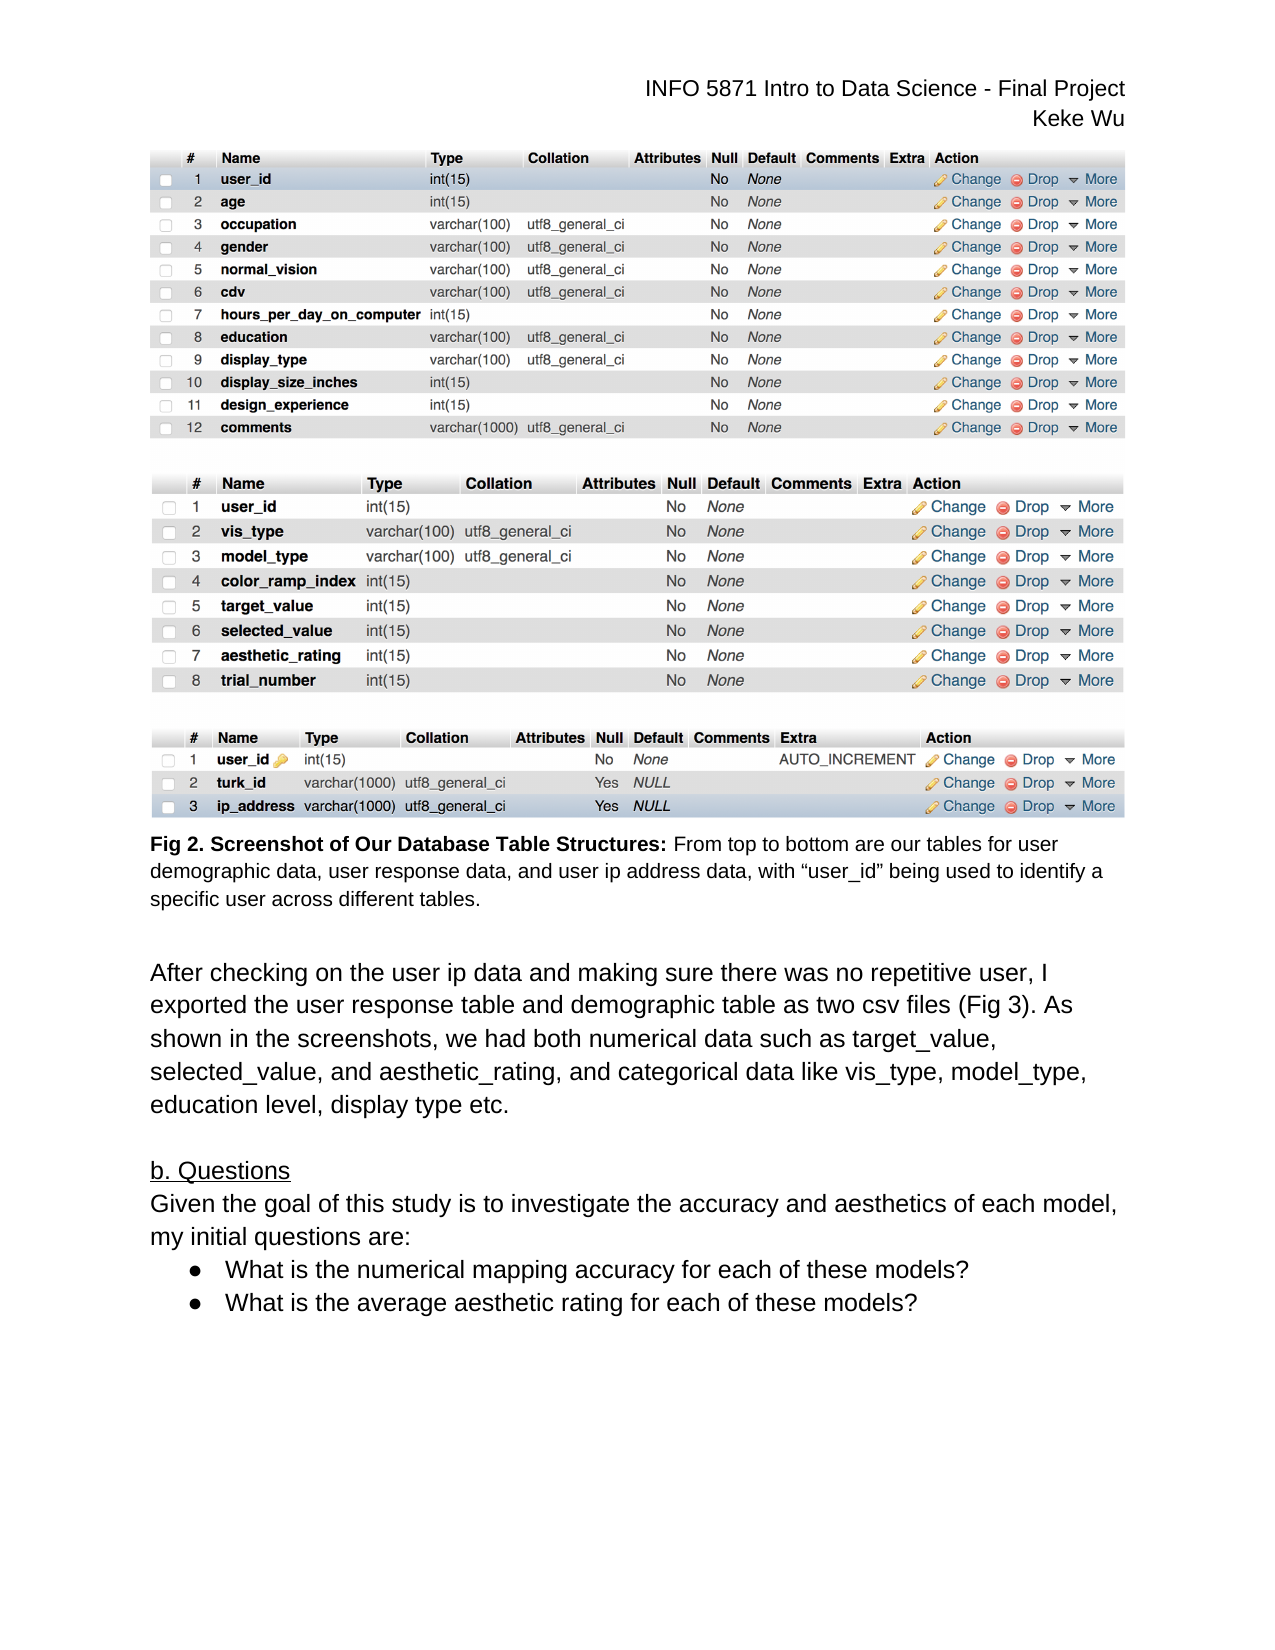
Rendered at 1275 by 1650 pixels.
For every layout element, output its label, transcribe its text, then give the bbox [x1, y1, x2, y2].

text Fig 2. Screenshot of Our Database Table Structures: From top to bottom are our tables for user demographic data, user response data, and user ip address data, with “user_id” being used to identify a specific user across different tables. [150, 832, 1125, 911]
list What is the average aesthetic rating for each of these models? [187, 1288, 1125, 1316]
text Given the goal of this study is to investigate the accuracy and aesthetics of each model, my initial questions are: [150, 1189, 1125, 1250]
text After checking on the user ip data and making sure there was no repetitive user, I exported the user response table and demographic table as two csv files (Fig 3). As shown in the screenshots, we had both numerical data such as target_value, selected_value, and aesthetic_rating, and categorical data like vis_type, model_type, education level, display type etc. [150, 957, 1125, 1118]
picture [150, 150, 1125, 819]
text b. Questions [150, 1156, 1125, 1184]
list What is the numerical mapping accuracy for each of these models? [187, 1255, 1125, 1283]
